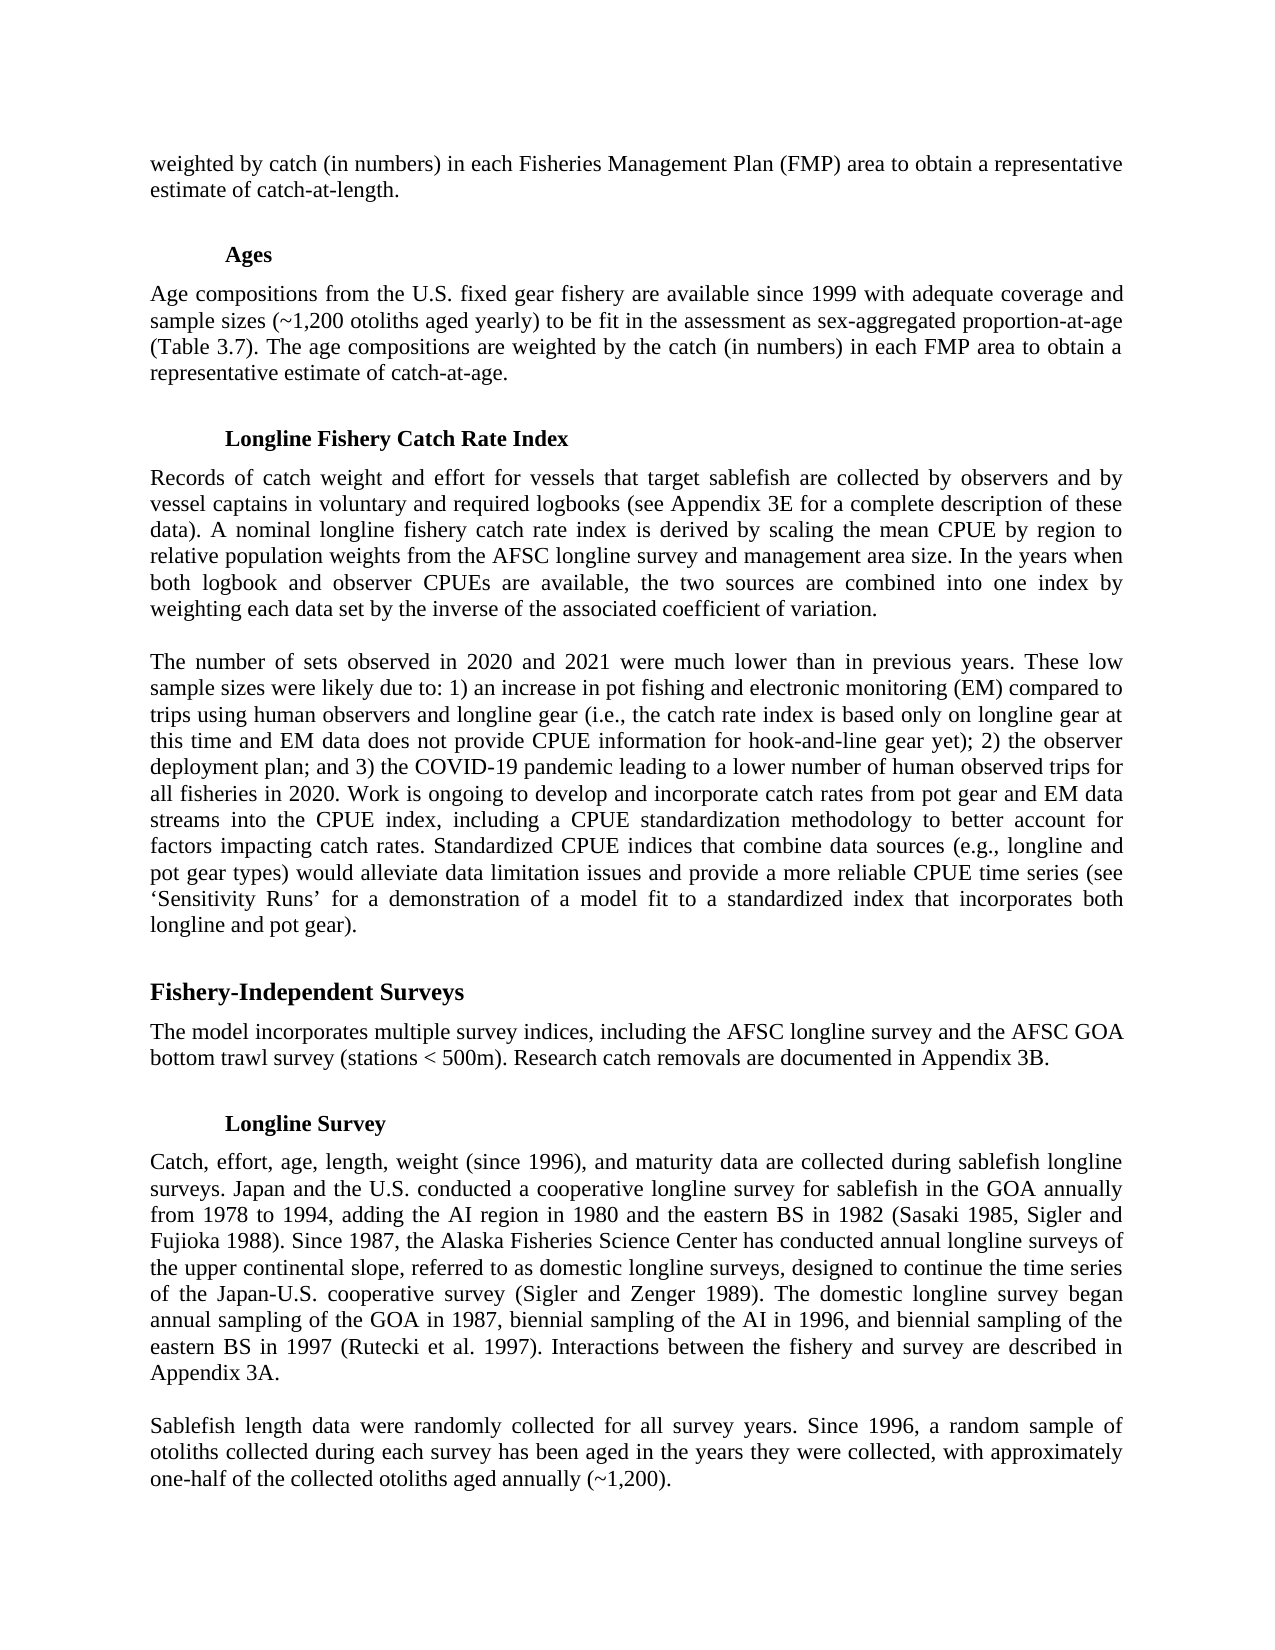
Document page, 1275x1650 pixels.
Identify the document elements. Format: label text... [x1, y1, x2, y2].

text Catch, effort, age, length, weight (since 1996), and maturity data are collected during sablefish longline surveys. Japan and the U.S. conducted a cooperative longline survey for sablefish in the GOA annually from 1978 to 1994, adding the AI region in 1980 and the eastern BS in 1982 (Sasaki 1985, Sigler and Fujioka 1988). Since 1987, the Alaska Fisheries Science Center has conducted annual longline surveys of the upper continental slope, referred to as domestic longline surveys, designed to continue the time series of the Japan-U.S. cooperative survey (Sigler and Zenger 1989). The domestic longline survey began annual sampling of the GOA in 1987, biennial sampling of the AI in 1996, and biennial sampling of the eastern BS in 1997 (Rutecki et al. 1997). Interactions between the fishery and survey are described in Appendix 3A. [150, 1148, 1125, 1386]
text Sablefish length data were randomly collected for all survey years. Since 1996, a random sample of otoliths collected during each survey has been aged in the years they were collected, with approximately one-half of the collected otoliths aged annually (~1,200). [150, 1412, 1125, 1491]
text Longline Fishery Catch Rate Index [150, 425, 1125, 451]
text Longline Survey [150, 1109, 1125, 1136]
text Age compositions from the U.S. fixed gear fishery are available since 1999 with adequate coverage and sample sizes (~1,200 otoliths aged yearly) to be fit in the assessment as sex-aggregated proportion-at-age (Table 3.7). The age compositions are weighted by the catch (in numbers) in each FMP area to obtain a representative estimate of catch-at-age. [150, 280, 1125, 386]
text The model incorporates multiple survey indices, including the AFSC longline survey and the AFSC GOA bottom trawl survey (stations < 500m). Research catch removals are documented in Appendix 3B. [150, 1018, 1125, 1071]
text Fishery-Independent Surveys [150, 977, 1125, 1006]
text The number of sets observed in 2020 and 2021 were much lower than in previous years. These low sample sizes were likely due to: 1) an increase in pot fishing and electronic monitoring (EM) compared to trips using human observers and longline gear (i.e., the catch rate index is based only on longline gear at this time and EM data does not provide CPUE information for hook-and-line gear yet); 2) the observer deployment plan; and 3) the COVID-19 pandemic leading to a lower number of human observed trips for all fisheries in 2020. Work is ongoing to develop and incorporate catch rates from pot gear and EM data streams into the CPUE index, including a CPUE standardization methodology to better account for factors impacting catch rates. Standardized CPUE indices that combine data sources (e.g., longline and pot gear types) would alleviate data limitation issues and provide a more reliable CPUE time series (see ‘Sensitivity Runs’ for a demonstration of a model fit to a standardized index that incorporates both longline and pot gear). [150, 648, 1125, 938]
text Ages [150, 242, 1125, 268]
text Records of catch weight and effort for vessels that target sablefish are collected by observers and by vessel captains in voluntary and required logbooks (see Appendix 3E for a complete description of these data). A nominal longline fishery catch rate index is derived by scaling the mean CPUE by region to relative population weights from the AFSC longline survey and management area size. In the years when both logbook and observer CPUEs are available, the two sources are combined into one index by weighting each data set by the inverse of the associated coefficient of variation. [150, 463, 1125, 622]
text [150, 150, 1125, 203]
